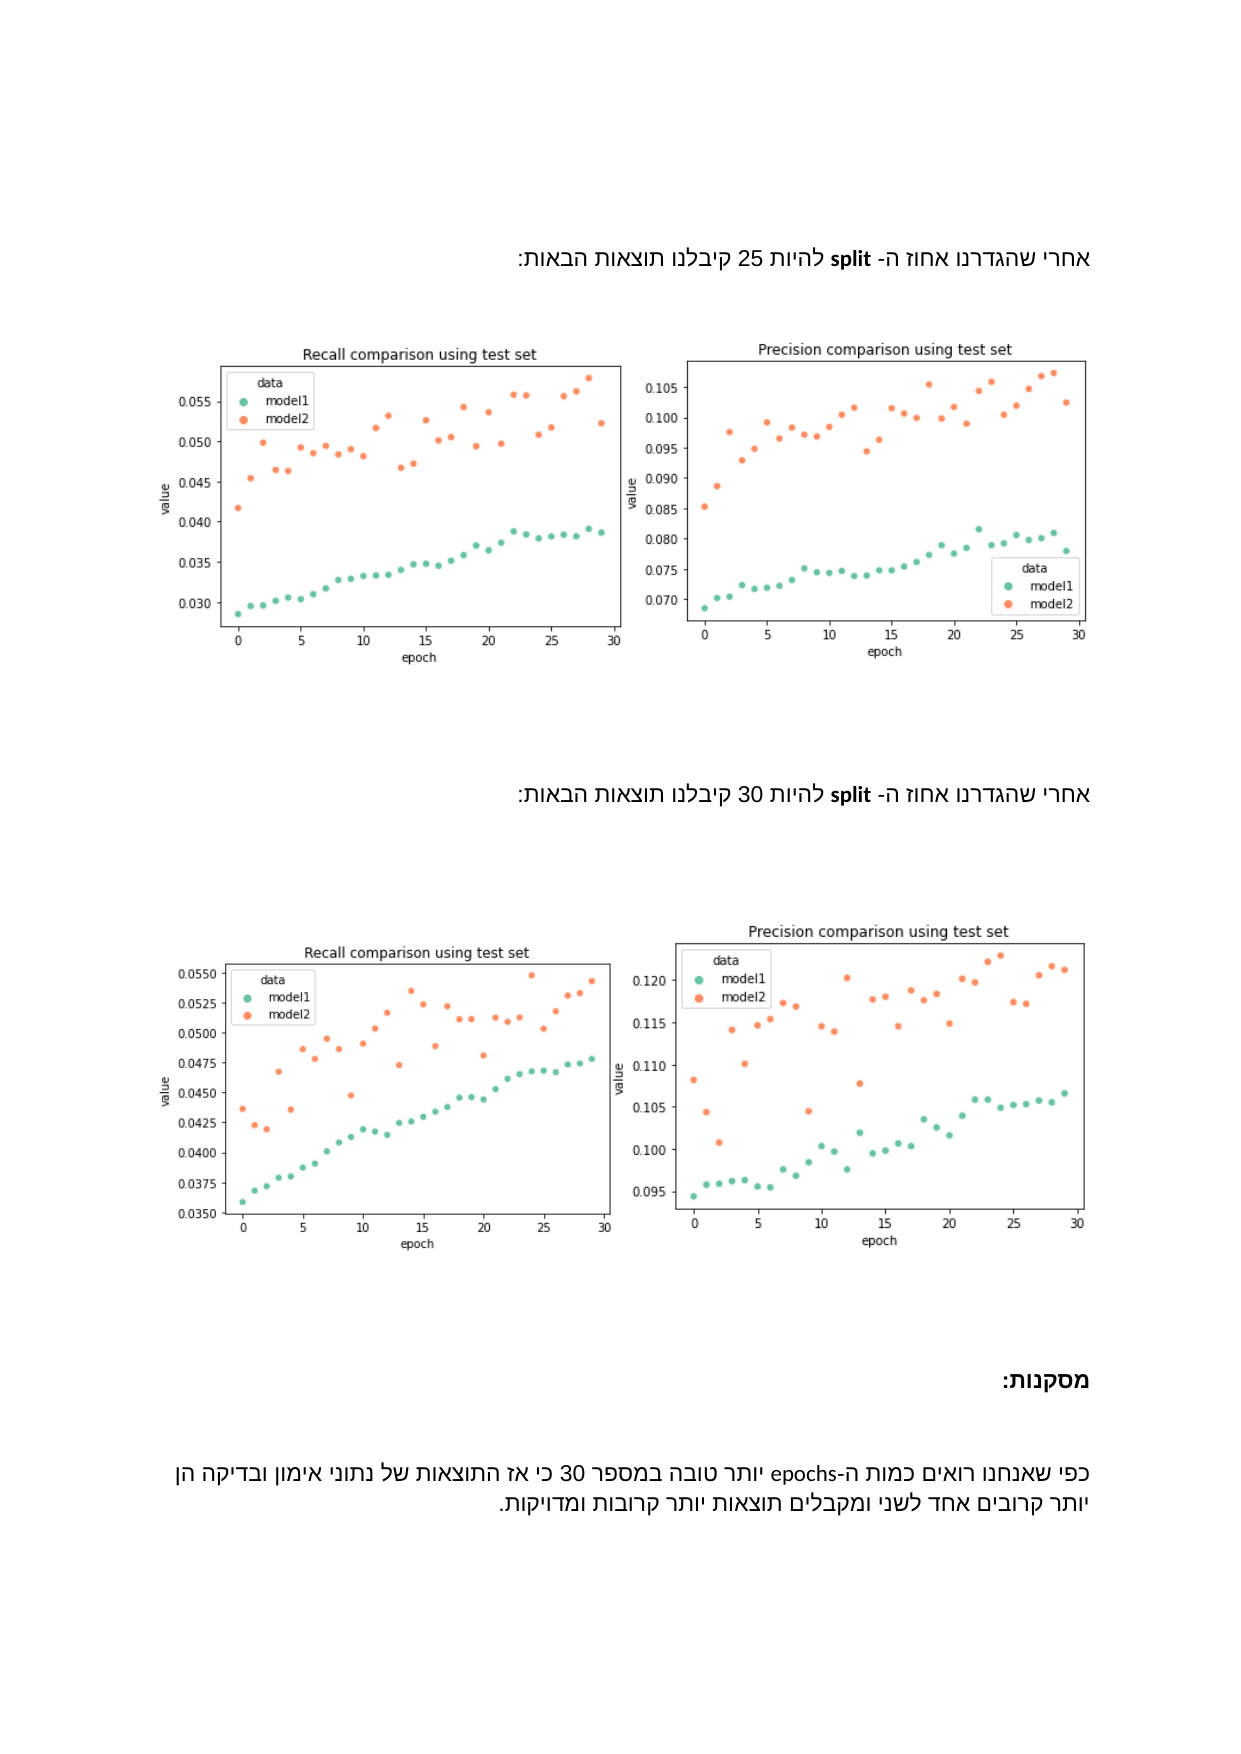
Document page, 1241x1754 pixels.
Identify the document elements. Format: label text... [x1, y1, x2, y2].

picture [154, 920, 1090, 1255]
text מסקנות: [150, 1367, 1090, 1394]
text אחרי שהגדרנו אחוז ה- split להיות 25 קיבלנו תוצאות הבאות: [150, 244, 1090, 272]
text כפי שאנחנו רואים כמות ה-epochs יותר טובה במספר 30 כי אז התוצאות של נתוני אימון ובדיקה הן יותר קרובים אחד לשני ומקבלים תוצאות יותר קרובות ומדויקות. [150, 1459, 1090, 1516]
picture [156, 337, 1090, 668]
text אחרי שהגדרנו אחוז ה- split להיות 30 קיבלנו תוצאות הבאות: [150, 780, 1090, 808]
